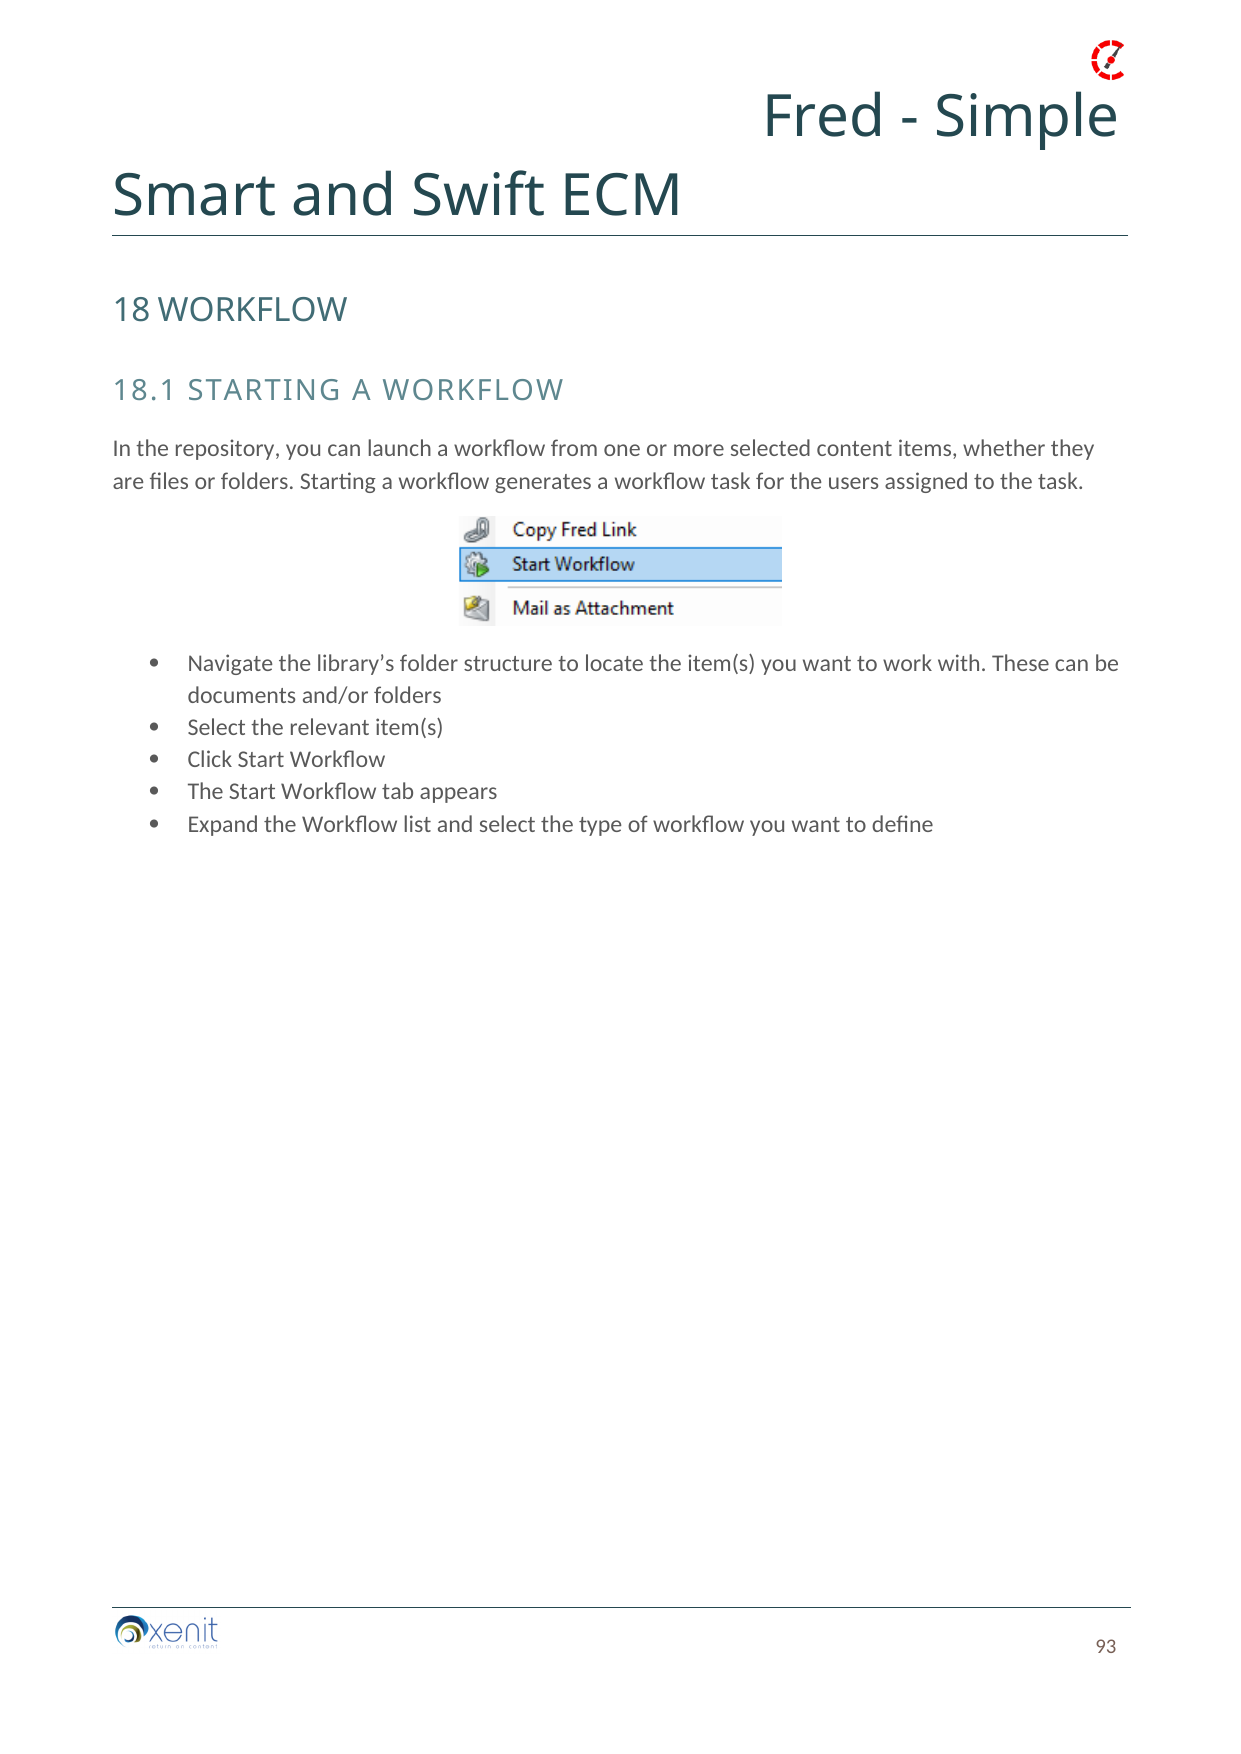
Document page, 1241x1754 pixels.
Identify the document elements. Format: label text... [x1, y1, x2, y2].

list Select the relevant item(s) [150, 712, 1128, 741]
subtitle Workflow [112, 286, 1128, 331]
list Navigate the library’s folder structure to locate the item(s) you want to work with. These can be documents and/or folders [150, 648, 1128, 709]
picture [112, 1610, 222, 1654]
picture [458, 516, 782, 626]
list Expand the Workflow list and select the type of workflow you want to define [150, 809, 1128, 838]
subtitle Starting a workflow [112, 369, 1128, 408]
list The Start Workflow tab appears [150, 776, 1128, 806]
picture [1087, 37, 1130, 83]
text In the repository, you can launch a workflow from one or more selected content items, whether they are files or folders. Starting a workflow generates a workflow task for the users assigned to the task. [112, 433, 1128, 495]
list Click Start Workflow [150, 744, 1128, 773]
